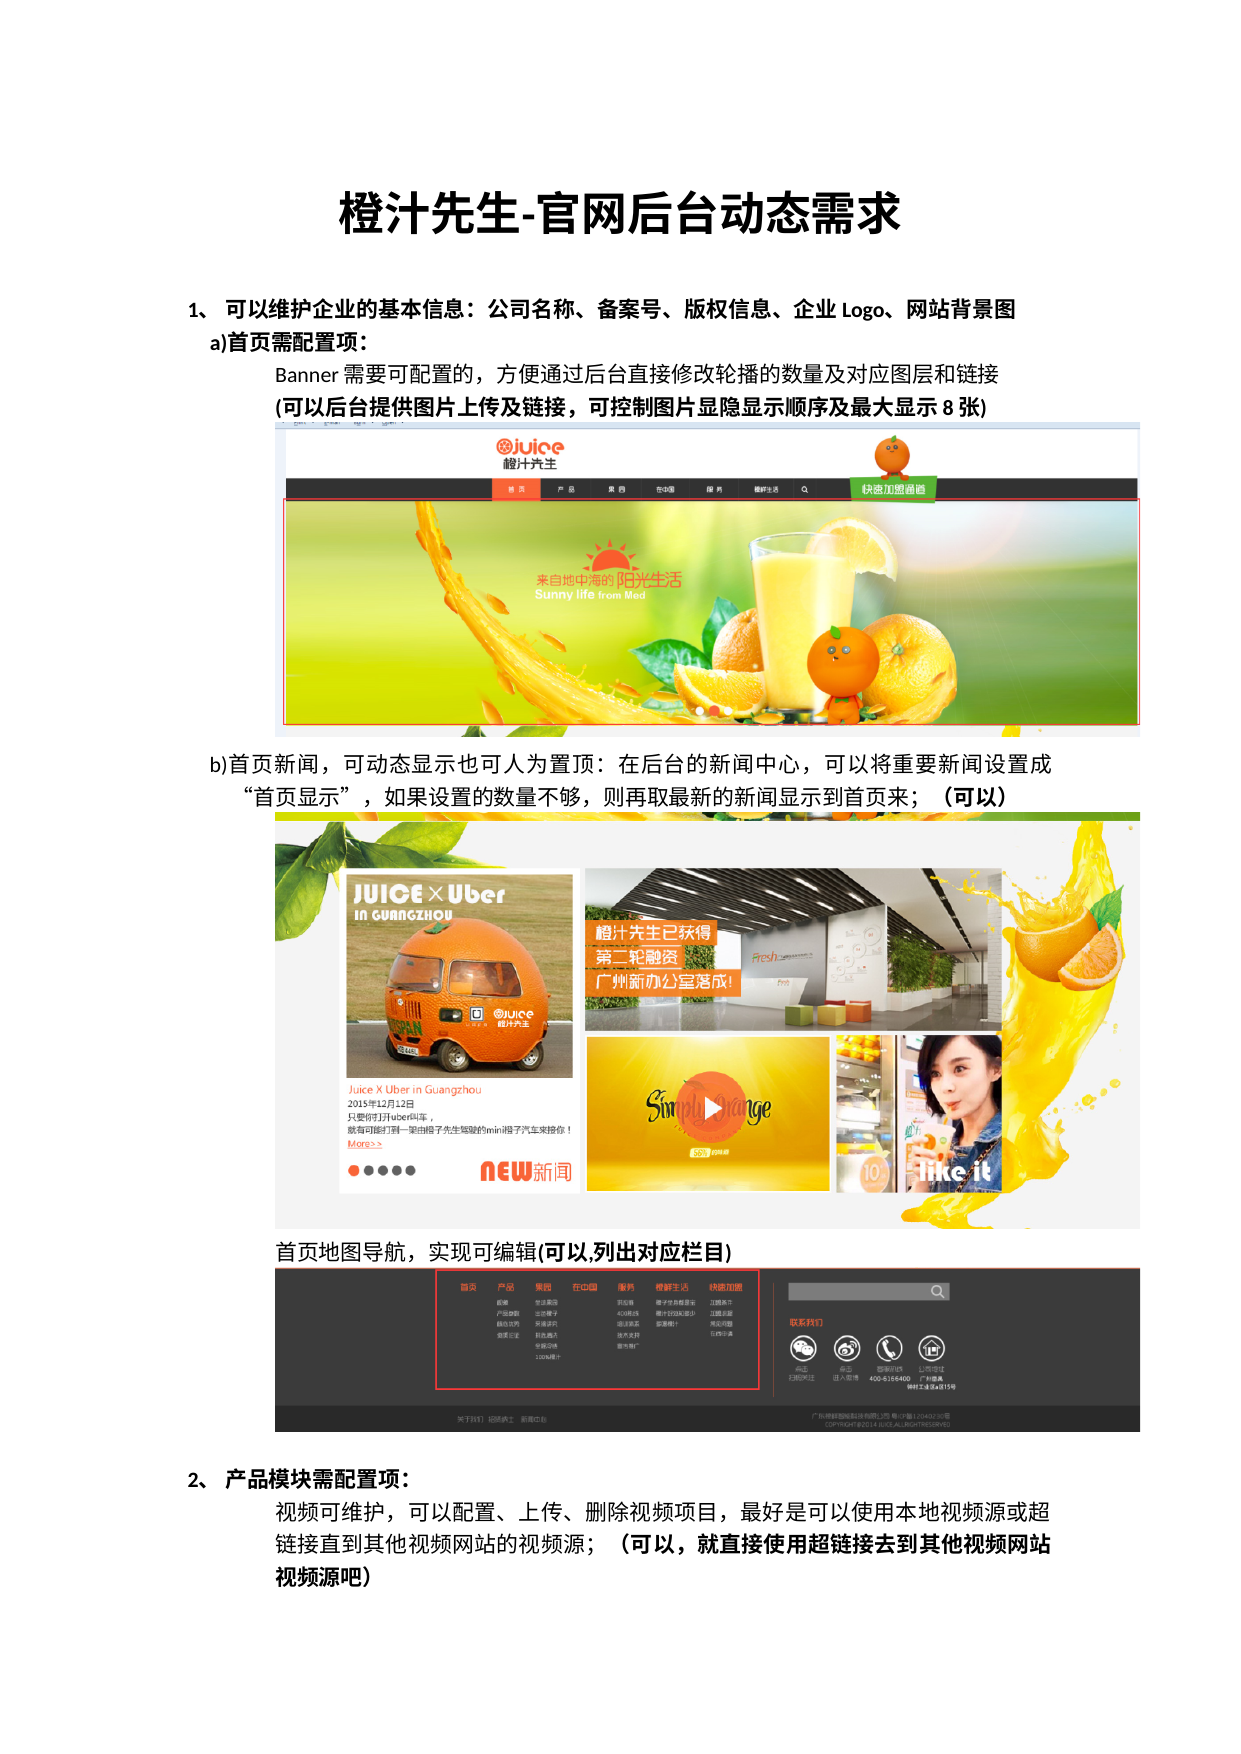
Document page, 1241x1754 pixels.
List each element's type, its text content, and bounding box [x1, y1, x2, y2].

text 橙汁先生-官网后台动态需求 [187, 162, 1053, 259]
picture [275, 812, 1141, 1229]
text a)首页需配置项： [187, 324, 1053, 357]
list 视频可维护，可以配置、上传、删除视频项目，最好是可以使用本地视频源或超链接直到其他视频网站的视频源；（可以，就直接使用超链接去到其他视频网站视频源吧） [275, 1494, 1053, 1592]
text b)首页新闻，可动态显示也可人为置顶：在后台的新闻中心，可以将重要新闻设置成“首页显示”，如果设置的数量不够，则再取最新的新闻显示到首页来；（可以） [209, 747, 1053, 812]
list 可以维护企业的基本信息：公司名称、备案号、版权信息、企业Logo、网站背景图 [187, 292, 1053, 324]
list 产品模块需配置项： [187, 1462, 1053, 1494]
picture [275, 422, 1141, 737]
picture [275, 1267, 1141, 1432]
text (可以后台提供图片上传及链接，可控制图片显隐显示顺序及最大显示8张) [231, 389, 1053, 422]
list 首页地图导航，实现可编辑(可以,列出对应栏目) [275, 1234, 1053, 1267]
list Banner需要可配置的，方便通过后台直接修改轮播的数量及对应图层和链接 [275, 357, 1053, 389]
